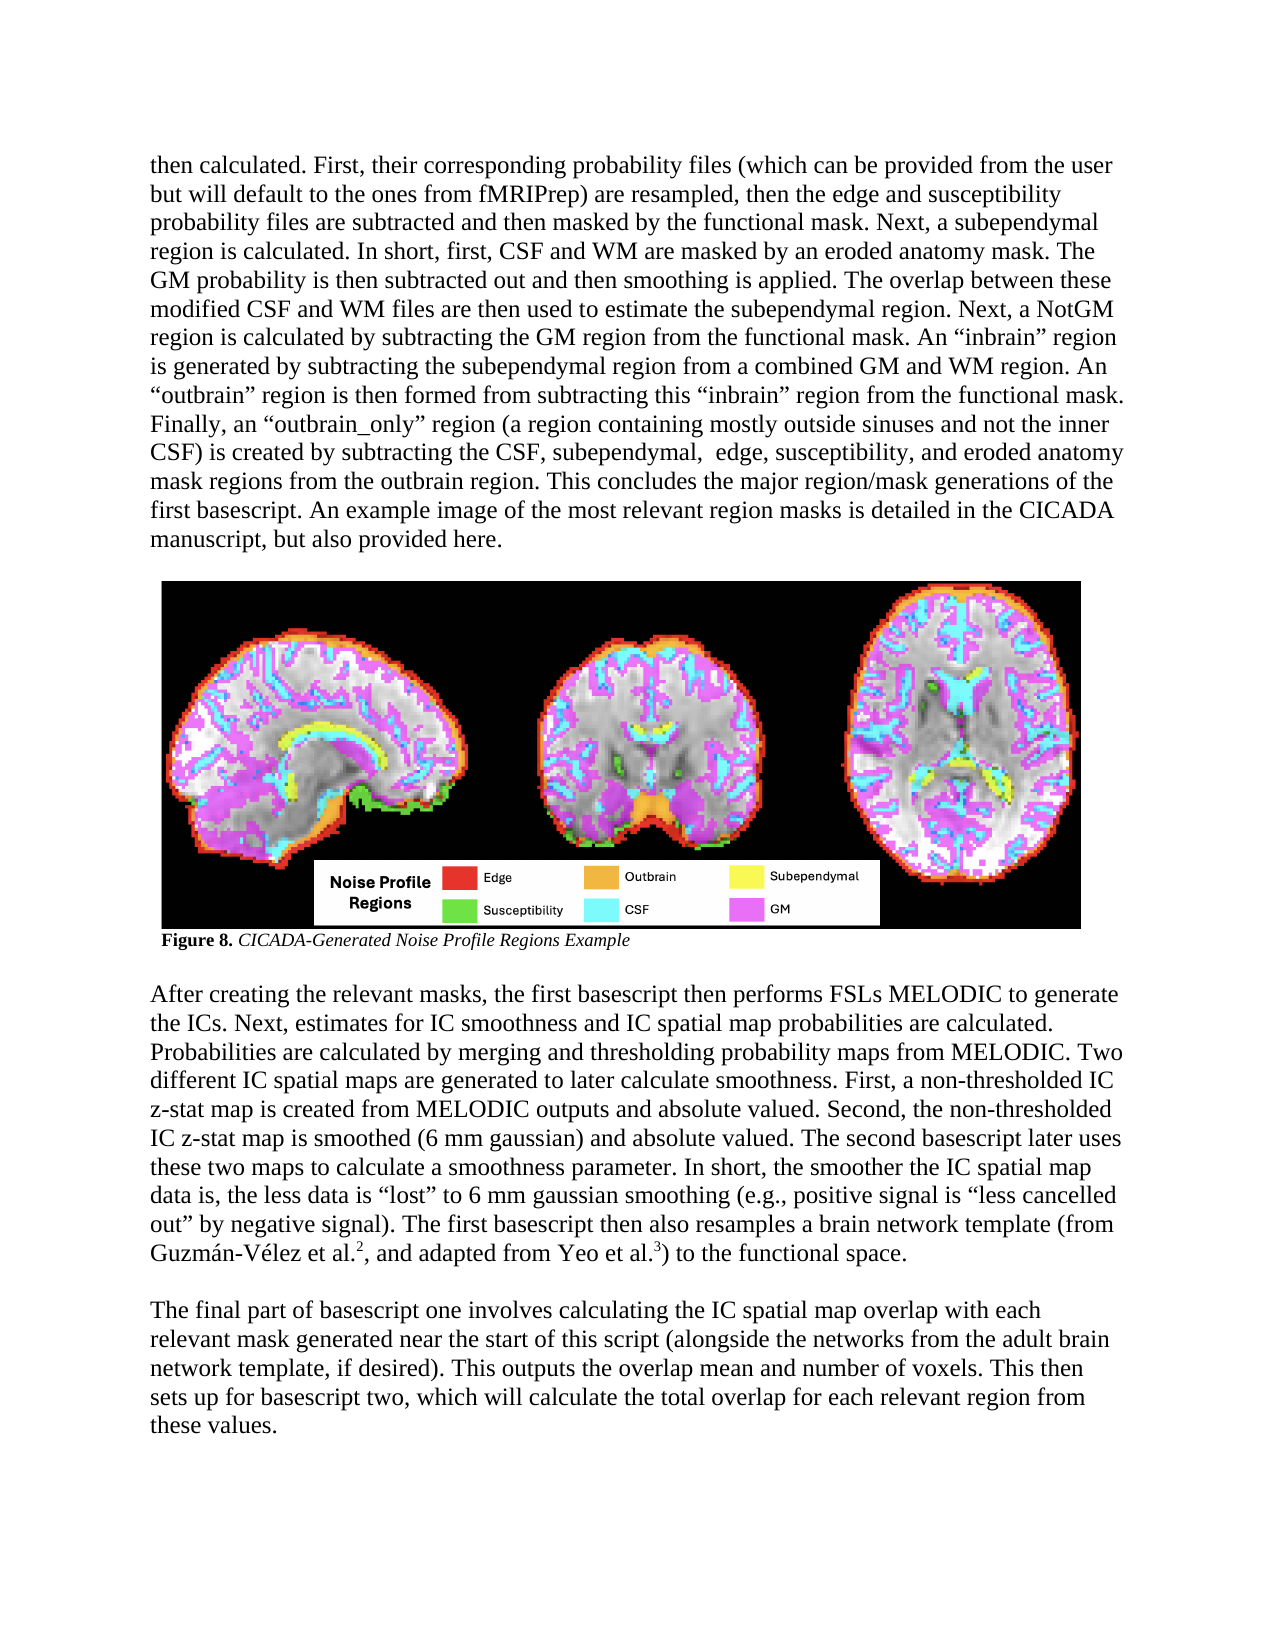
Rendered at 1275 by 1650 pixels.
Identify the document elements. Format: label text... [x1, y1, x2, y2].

table_header Figure 8. CICADA-Generated Noise Profile Regions Example [150, 581, 1092, 951]
text After creating the relevant masks, the first basescript then performs FSLs MELODIC to generate the ICs. Next, estimates for IC smoothness and IC spatial map probabilities are calculated. Probabilities are calculated by merging and thresholding probability maps from MELODIC. Two different IC spatial maps are generated to later calculate smoothness. First, a non-thresholded IC z-stat map is created from MELODIC outputs and absolute valued. Second, the non-thresholded IC z-stat map is smoothed (6 mm gaussian) and absolute valued. The second basescript later uses these two maps to calculate a smoothness parameter. In short, the smoother the IC spatial map data is, the less data is “lost” to 6 mm gaussian smoothing (e.g., positive signal is “less cancelled out” by negative signal). The first basescript then also resamples a brain network template (from Guzmán-Vélez et al.2, and adapted from Yeo et al.3) to the functional space. [150, 979, 1125, 1267]
text The final part of basescript one involves calculating the IC spatial map overlap with each relevant mask generated near the start of this script (alongside the networks from the adult brain network template, if desired). This outputs the overlap mean and number of voxels. This then sets up for basescript two, which will calculate the total overlap for each relevant region from these values. [150, 1296, 1125, 1439]
picture [161, 581, 1081, 929]
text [150, 150, 1125, 552]
